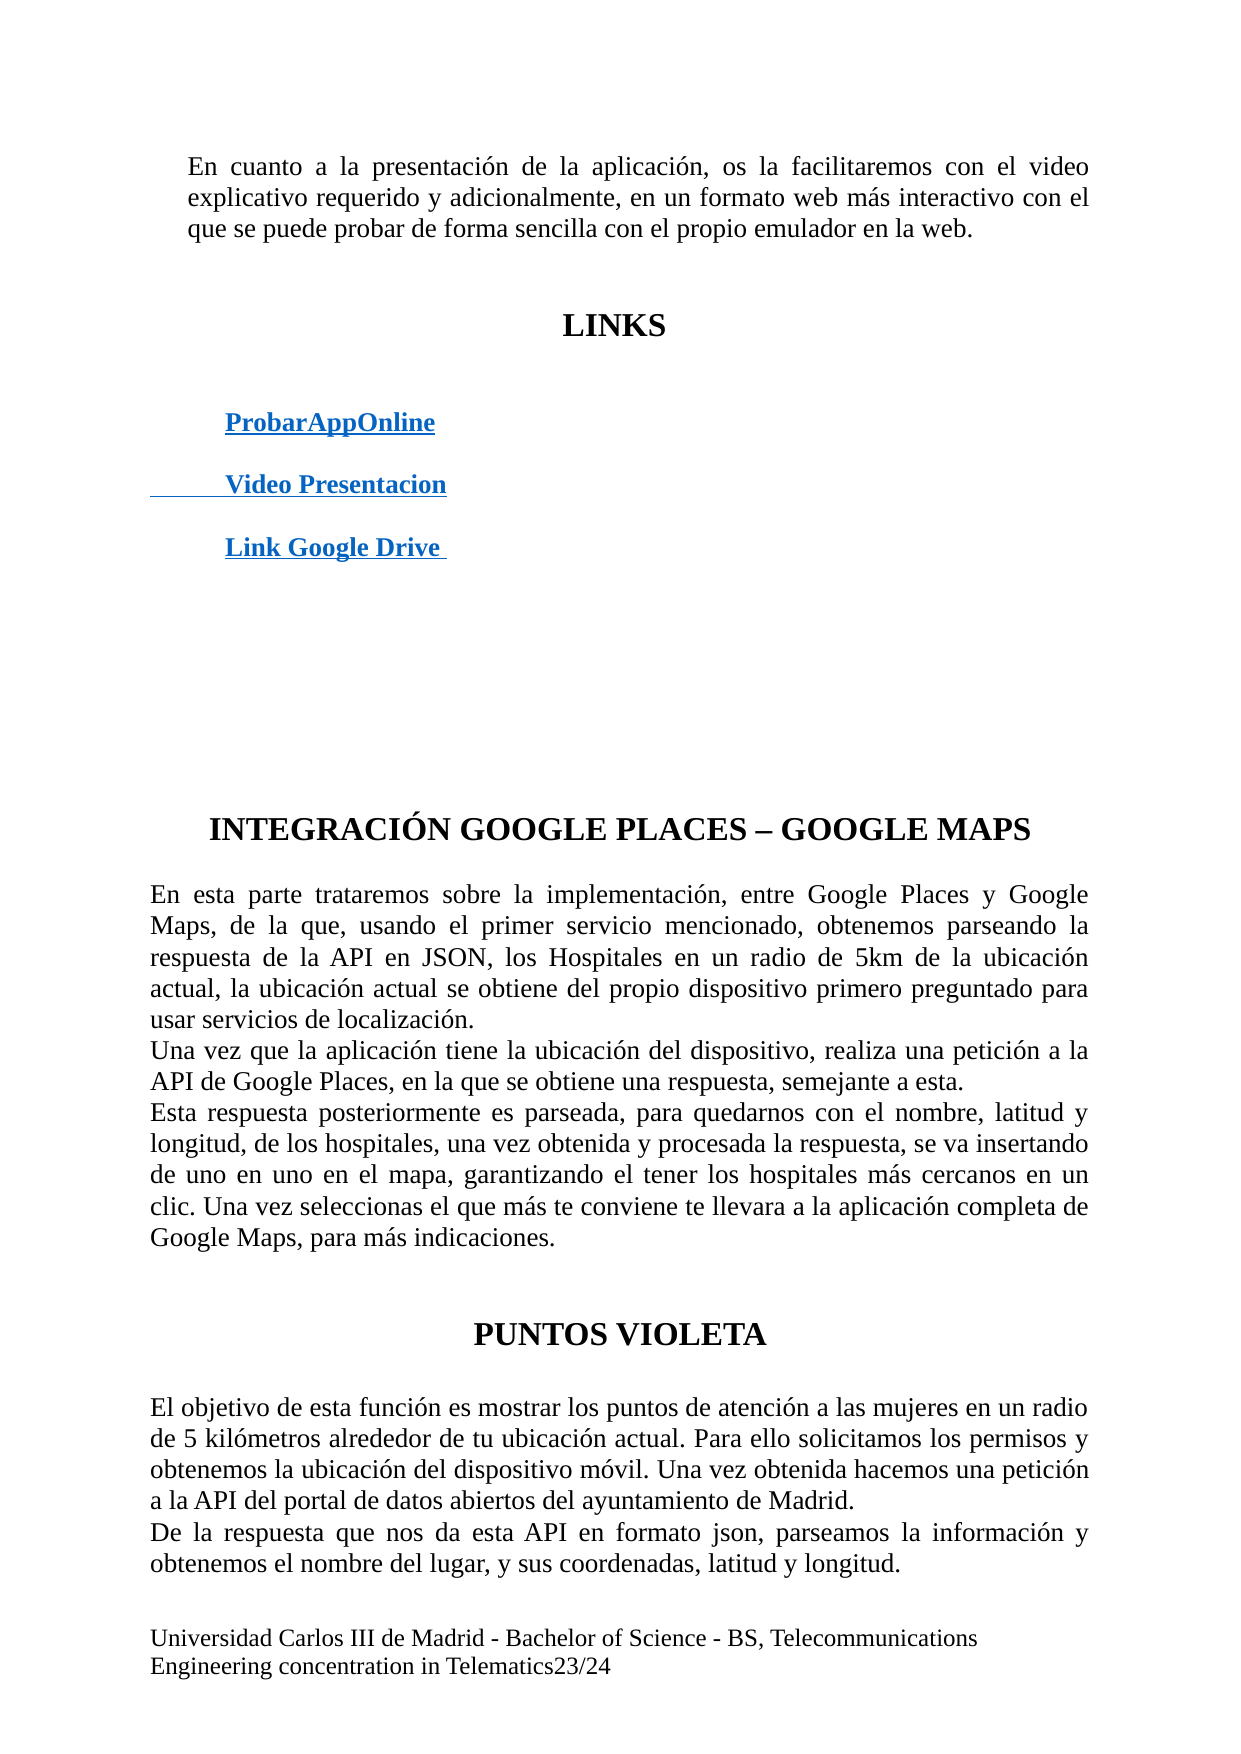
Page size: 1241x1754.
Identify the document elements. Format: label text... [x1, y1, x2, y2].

text LINKS [562, 306, 1090, 344]
text ProbarAppOnline [150, 406, 1090, 437]
text Link Google Drive [150, 531, 1090, 562]
text INTEGRACIÓN GOOGLE PLACES – GOOGLE MAPS [150, 809, 1090, 847]
text Esta respuesta posteriormente es parseada, para quedarnos con el nombre, latitud y longitud, de los hospitales, una vez obtenida y procesada la respuesta, se va insertando de uno en uno en el mapa, garantizando el tener los hospitales más cercanos en un clic. Una vez seleccionas el que más te conviene te llevara a la aplicación completa de Google Maps, para más indicaciones. [150, 1096, 1090, 1252]
text De la respuesta que nos da esta API en formato json, parseamos la información y obtenemos el nombre del lugar, y sus coordenadas, latitud y longitud. [150, 1516, 1090, 1578]
text En cuanto a la presentación de la aplicación, os la facilitaremos con el video explicativo requerido y adicionalmente, en un formato web más interactivo con el que se puede probar de forma sencilla con el propio emulador en la web. [187, 150, 1090, 243]
text Una vez que la aplicación tiene la ubicación del dispositivo, realiza una petición a la API de Google Places, en la que se obtiene una respuesta, semejante a esta. [150, 1034, 1090, 1096]
text El objetivo de esta función es mostrar los puntos de atención a las mujeres en un radio de 5 kilómetros alrededor de tu ubicación actual. Para ello solicitamos los permisos y obtenemos la ubicación del dispositivo móvil. Una vez obtenida hacemos una petición a la API del portal de datos abiertos del ayuntamiento de Madrid. [150, 1391, 1090, 1516]
text Video Presentacion [150, 469, 1090, 500]
text En esta parte trataremos sobre la implementación, entre Google Places y Google Maps, de la que, usando el primer servicio mencionado, obtenemos parseando la respuesta de la API en JSON, los Hospitales en un radio de 5km de la ubicación actual, la ubicación actual se obtiene del propio dispositivo primero preguntado para usar servicios de localización. [150, 878, 1090, 1034]
text PUNTOS VIOLETA [150, 1314, 1090, 1353]
